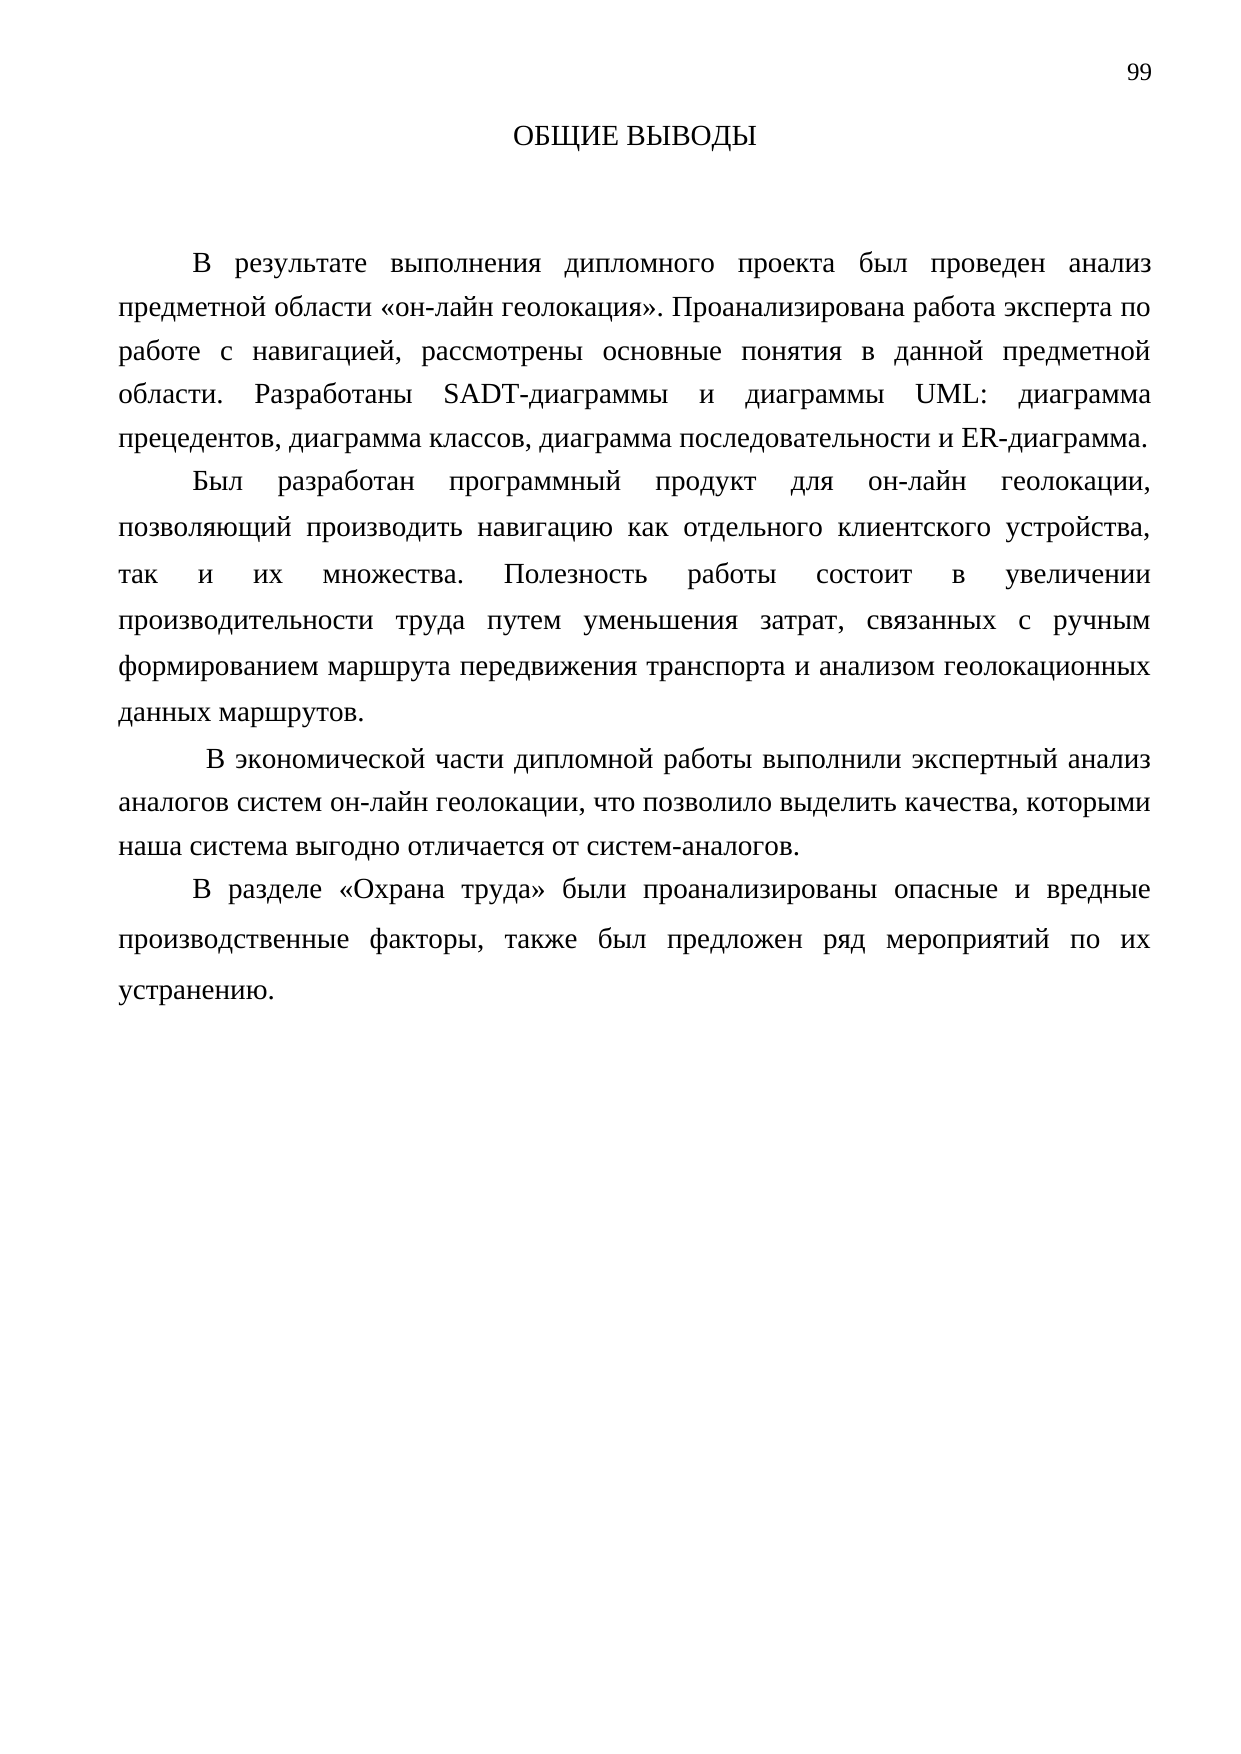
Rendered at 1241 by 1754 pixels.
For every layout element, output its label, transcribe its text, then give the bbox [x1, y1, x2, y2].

text В разделе «Охрана труда» были проанализированы опасные и вредные производственные факторы, также был предложен ряд мероприятий по их устранению. [118, 871, 1152, 1006]
text В экономической части дипломной работы выполнили экспертный анализ аналогов систем он-лайн геолокации, что позволило выделить качества, которыми наша система выгодно отличается от систем-аналогов. [118, 741, 1152, 861]
subtitle ОБЩИЕ ВЫВОДЫ [118, 118, 1152, 152]
text В результате выполнения дипломного проекта был проведен анализ предметной области «он-лайн геолокация». Проанализирована работа эксперта по работе с навигацией, рассмотрены основные понятия в данной предметной области. Разработаны SADT-диаграммы и диаграммы UML: диаграмма прецедентов, диаграмма классов, диаграмма последовательности и ER-диаграмма. [118, 246, 1152, 453]
text Был разработан программный продукт для он-лайн геолокации, позволяющий производить навигацию как отдельного клиентского устройства, так и их множества. Полезность работы состоит в увеличении производительности труда путем уменьшения затрат, связанных с ручным формированием маршрута передвижения транспорта и анализом геолокационных данных маршрутов. [118, 463, 1152, 728]
